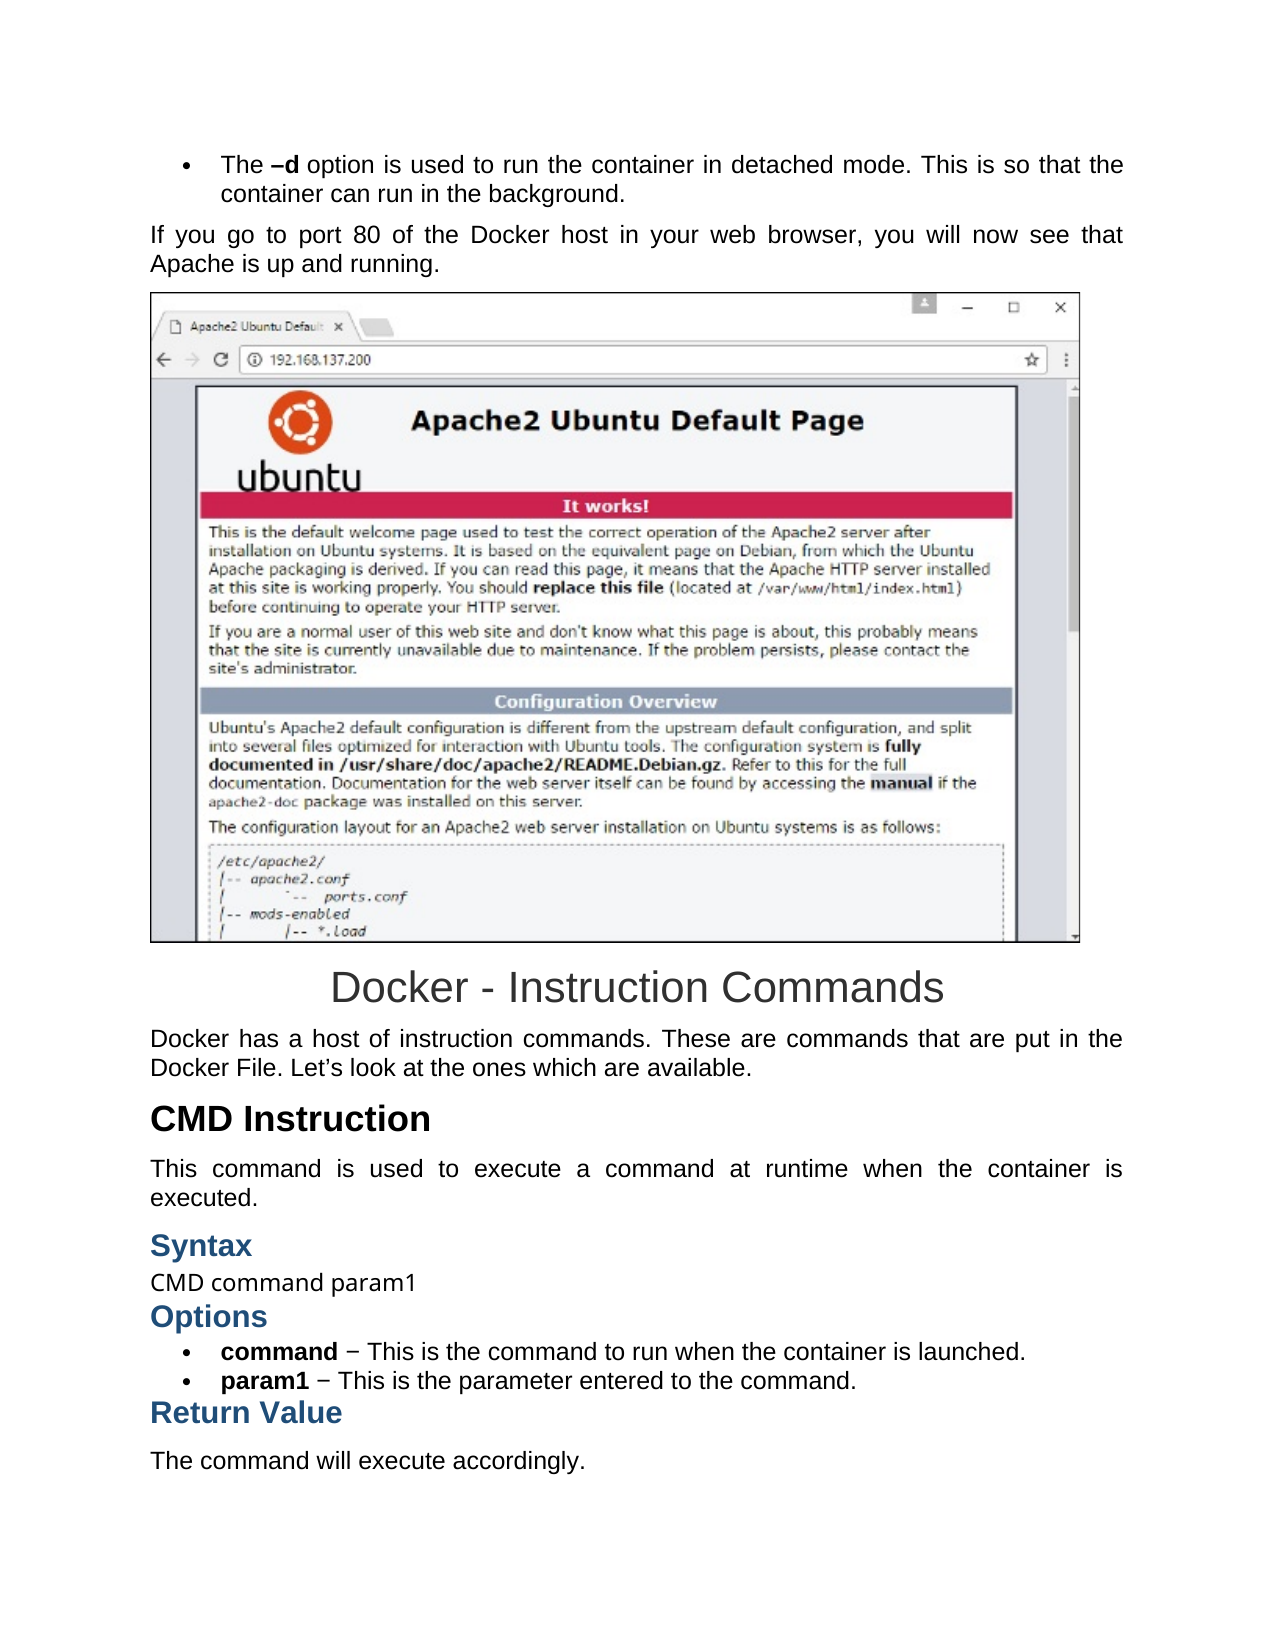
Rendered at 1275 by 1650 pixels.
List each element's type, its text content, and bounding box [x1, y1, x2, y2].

text If you go to port 80 of the Docker host in your web browser, you will now see that Apache is up and running. [150, 220, 1125, 277]
text CMD command param1 [150, 1266, 1125, 1298]
text This command is used to execute a command at runtime when the container is executed. [150, 1154, 1125, 1212]
list command − This is the command to run when the container is launched. [183, 1337, 1125, 1366]
text The command will execute accordingly. [150, 1446, 1125, 1474]
picture [150, 292, 1081, 943]
list param1 − This is the parameter entered to the command. [183, 1366, 1125, 1394]
subtitle CMD Instruction [150, 1097, 1125, 1139]
list The –d option is used to run the container in detached mode. This is so that the container can run in the background. [183, 150, 1125, 207]
subtitle Return Value [150, 1394, 1125, 1431]
subtitle Syntax [150, 1227, 1125, 1263]
text Docker has a host of instruction commands. These are commands that are put in the Docker File. Let’s look at the ones which are available. [150, 1024, 1125, 1082]
subtitle Docker - Instruction Commands [150, 961, 1125, 1012]
subtitle Options [150, 1298, 1125, 1334]
